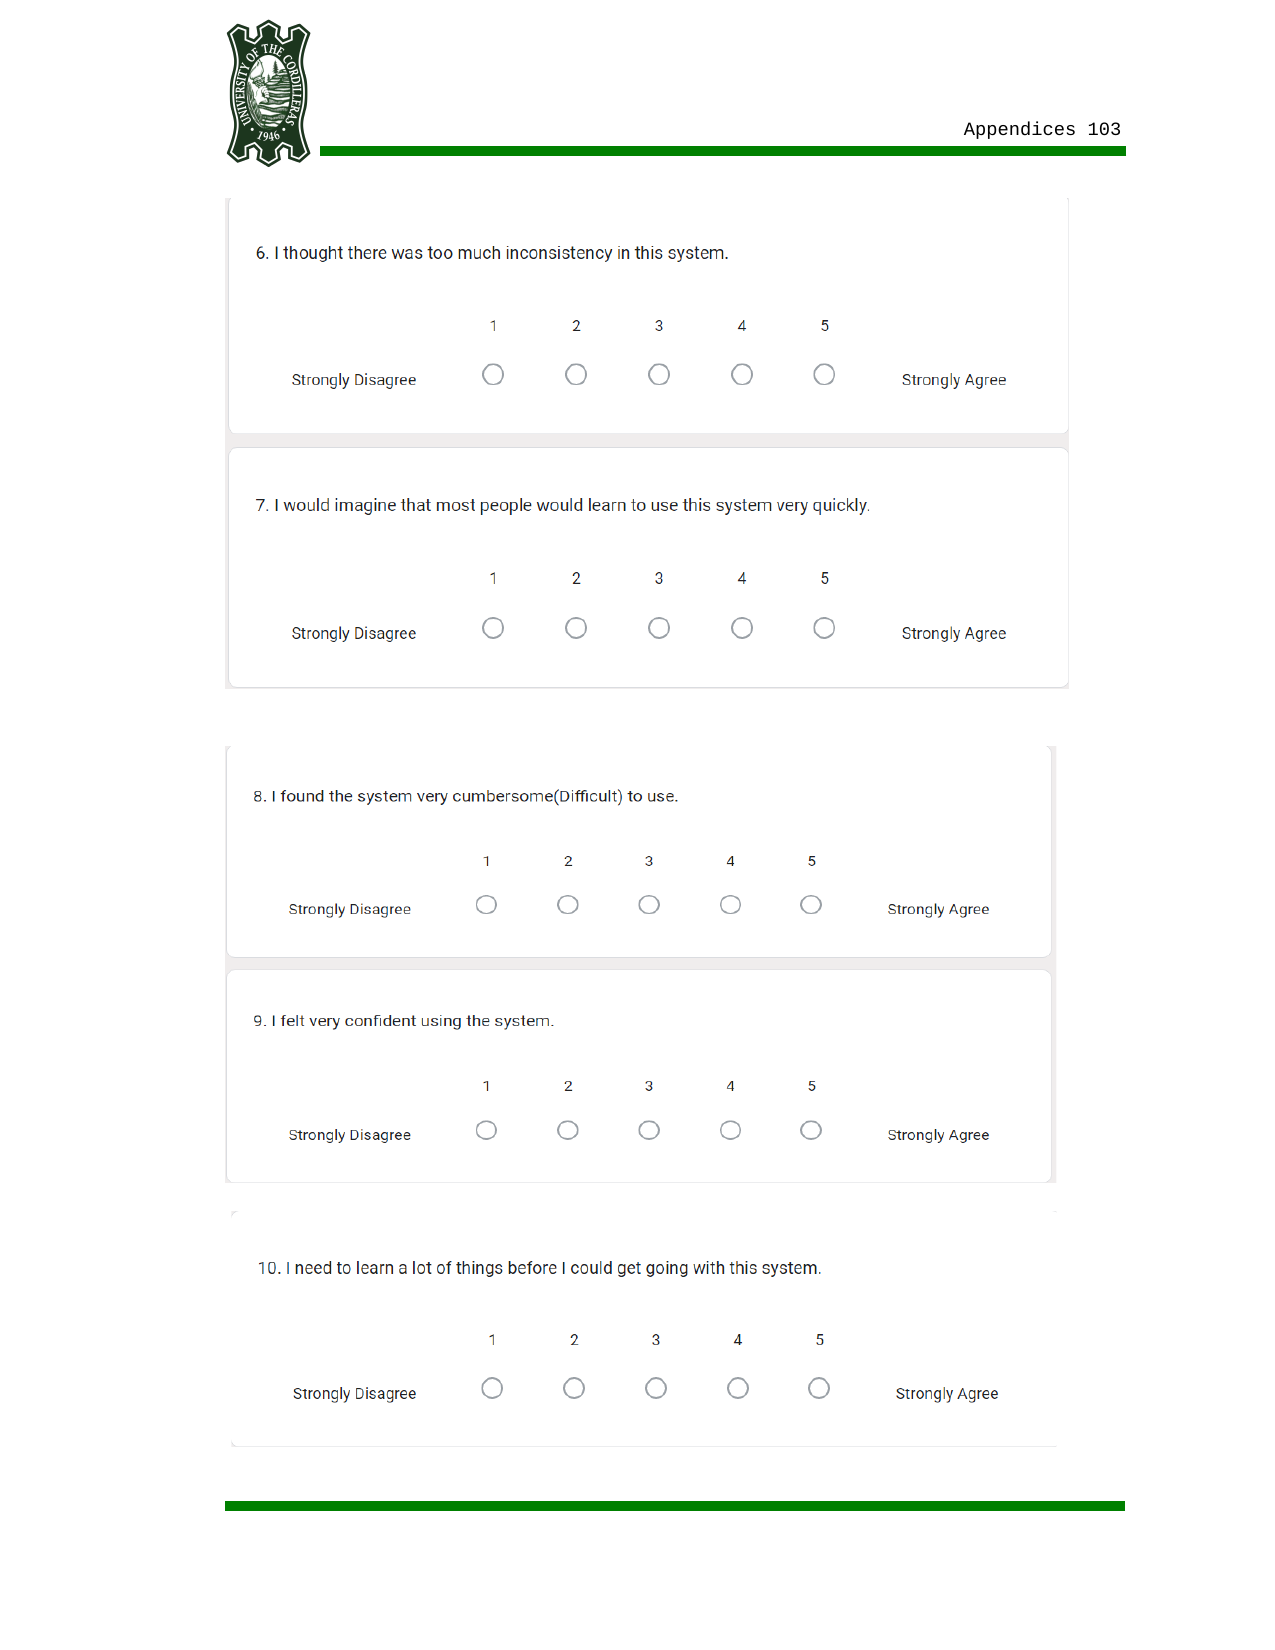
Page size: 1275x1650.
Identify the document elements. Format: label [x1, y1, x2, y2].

picture [231, 1211, 1057, 1447]
picture [225, 19, 312, 170]
picture [225, 746, 1057, 1183]
picture [225, 198, 1069, 689]
